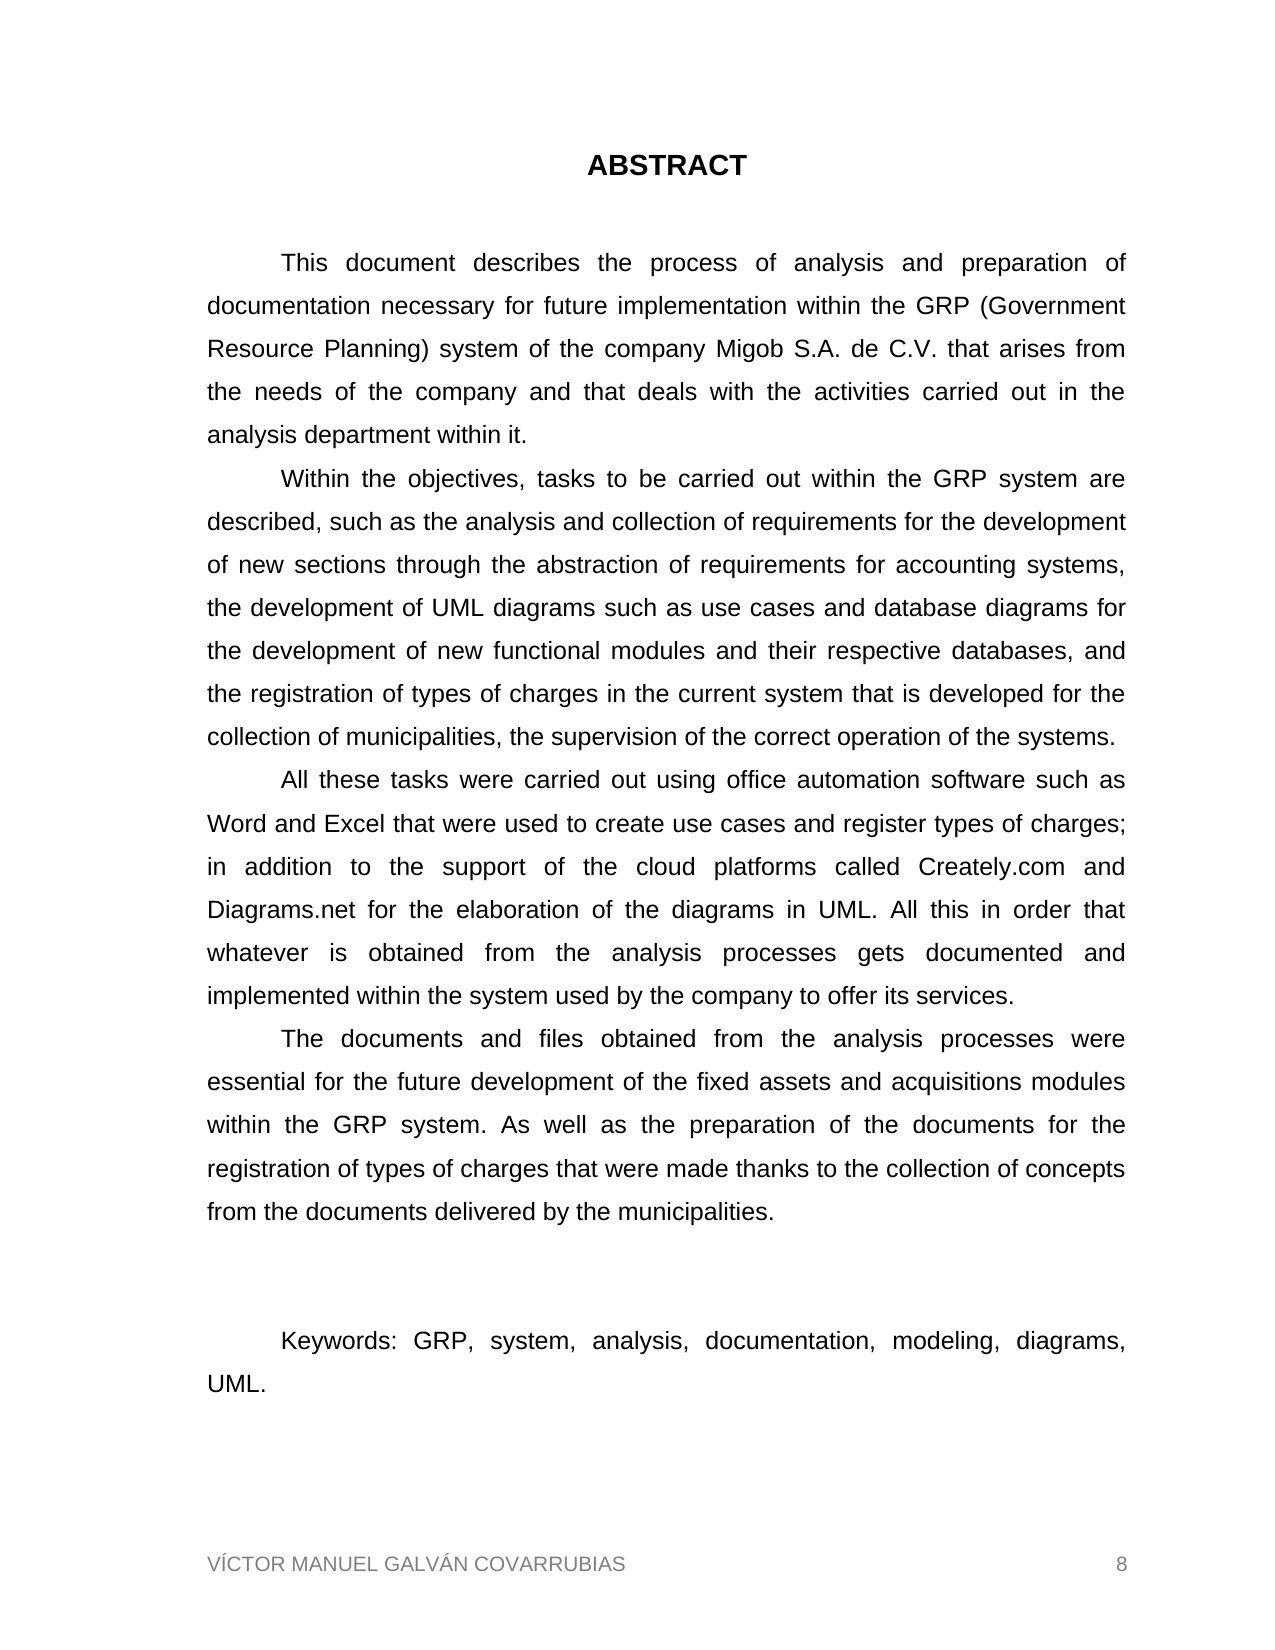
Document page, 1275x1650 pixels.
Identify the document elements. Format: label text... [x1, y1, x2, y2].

text All these tasks were carried out using office automation software such as Word and Excel that were used to create use cases and register types of charges; in addition to the support of the cloud platforms called Creately.com and Diagrams.net for the elaboration of the diagrams in UML. All this in order that whatever is obtained from the analysis processes gets documented and implemented within the system used by the company to offer its services. [207, 766, 1127, 1010]
text Within the objectives, tasks to be carried out within the GRP system are described, such as the analysis and collection of requirements for the development of new sections through the abstraction of requirements for accounting systems, the development of UML diagrams such as use cases and database diagrams for the development of new functional modules and their respective databases, and the registration of types of charges in the current system that is developed for the collection of municipalities, the supervision of the correct operation of the systems. [207, 464, 1127, 751]
text This document describes the process of analysis and preparation of documentation necessary for future implementation within the GRP (Government Resource Planning) system of the company Migob S.A. de C.V. that arises from the needs of the company and that deals with the activities carried out in the analysis department within it. [207, 248, 1127, 449]
text The documents and files obtained from the analysis processes were essential for the future development of the fixed assets and acquisitions modules within the GRP system. As well as the preparation of the documents for the registration of types of charges that were made thanks to the collection of concepts from the documents delivered by the municipalities. [207, 1024, 1127, 1226]
text Keywords: GRP, system, analysis, documentation, modeling, diagrams, UML. [207, 1326, 1127, 1398]
text abstract [207, 148, 1127, 181]
